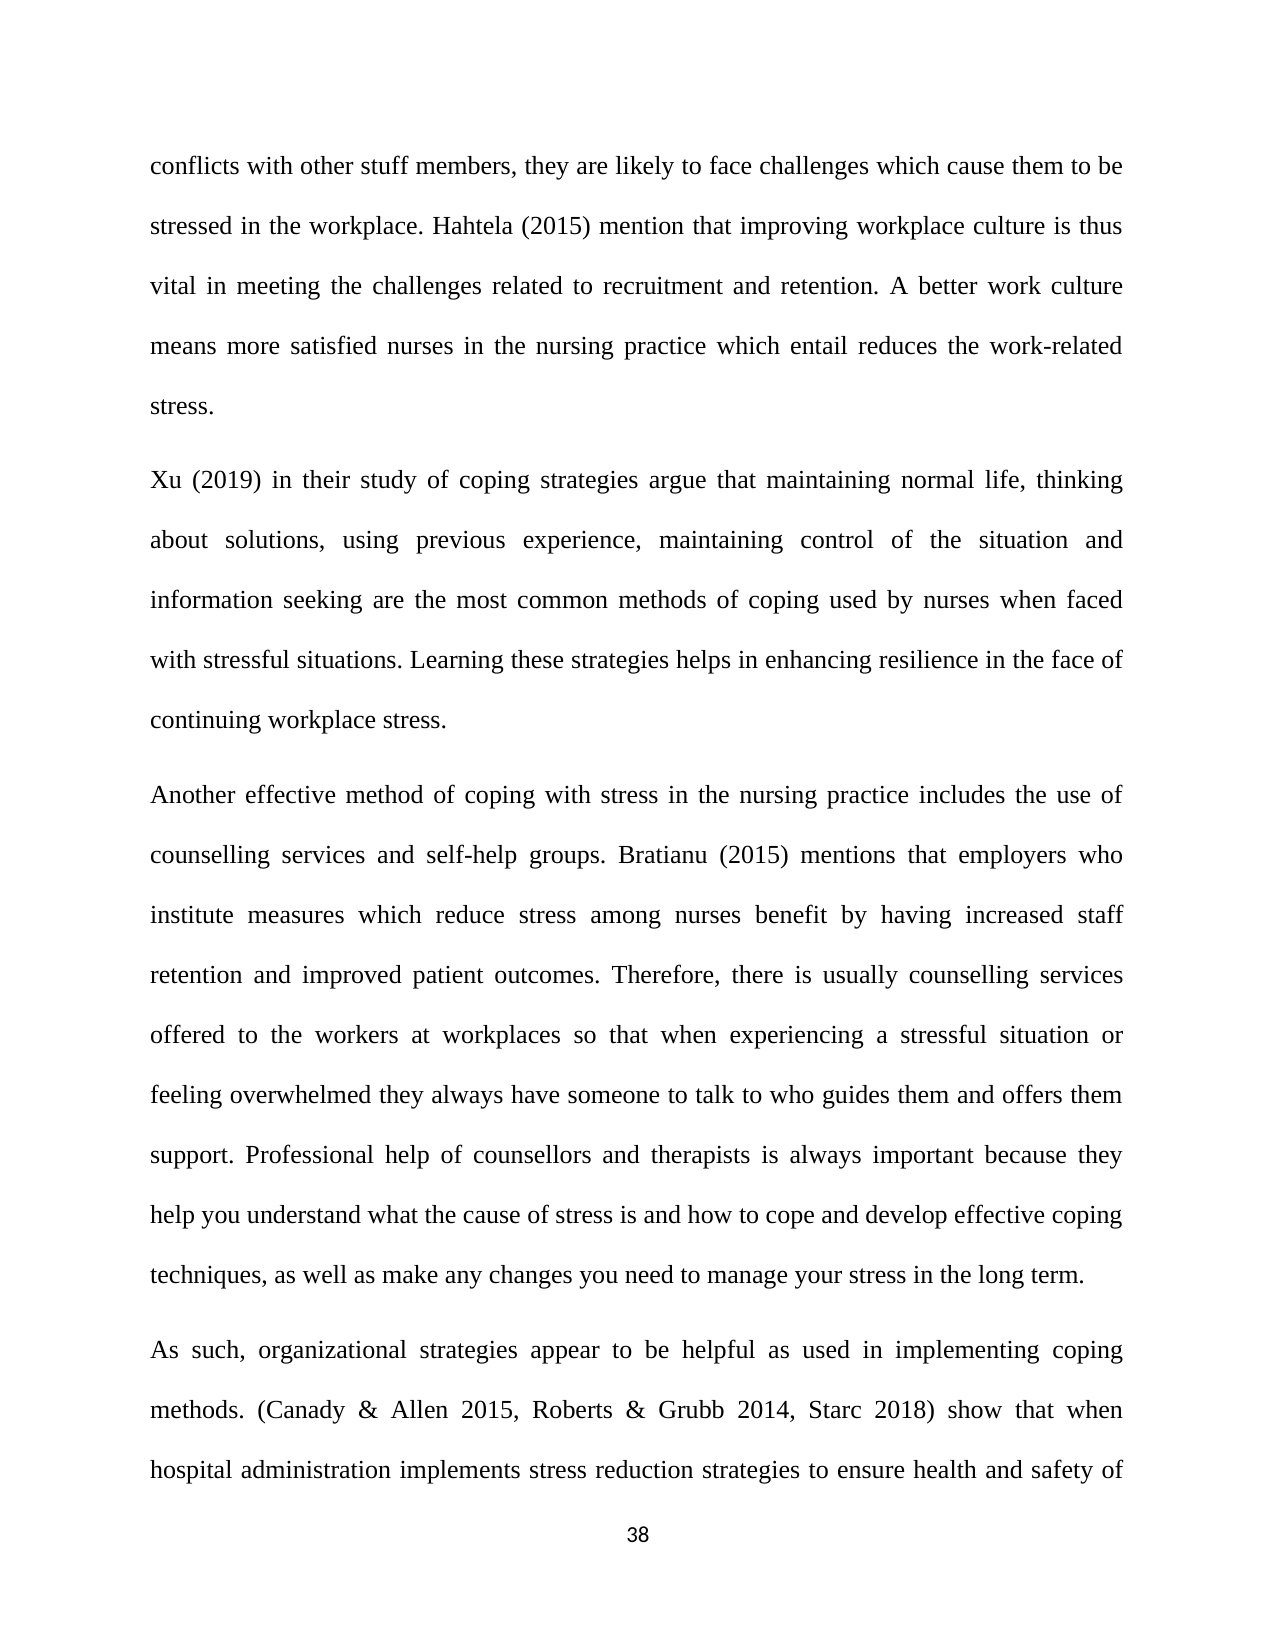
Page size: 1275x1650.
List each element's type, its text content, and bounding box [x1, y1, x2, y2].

text Another effective method of coping with stress in the nursing practice includes the use of counselling services and self-help groups. Bratianu (2015) mentions that employers who institute measures which reduce stress among nurses benefit by having increased staff retention and improved patient outcomes. Therefore, there is usually counselling services offered to the workers at workplaces so that when experiencing a stressful situation or feeling overwhelmed they always have someone to talk to who guides them and offers them support. Professional help of counsellors and therapists is always important because they help you understand what the cause of stress is and how to cope and develop effective coping techniques, as well as make any changes you need to manage your stress in the long term. [150, 779, 1125, 1289]
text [150, 150, 1125, 420]
text Xu (2019) in their study of coping strategies argue that maintaining normal life, thinking about solutions, using previous experience, maintaining control of the situation and information seeking are the most common methods of coping used by nurses when faced with stressful situations. Learning these strategies helps in enhancing resilience in the face of continuing workplace stress. [150, 464, 1125, 734]
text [150, 1334, 1125, 1484]
